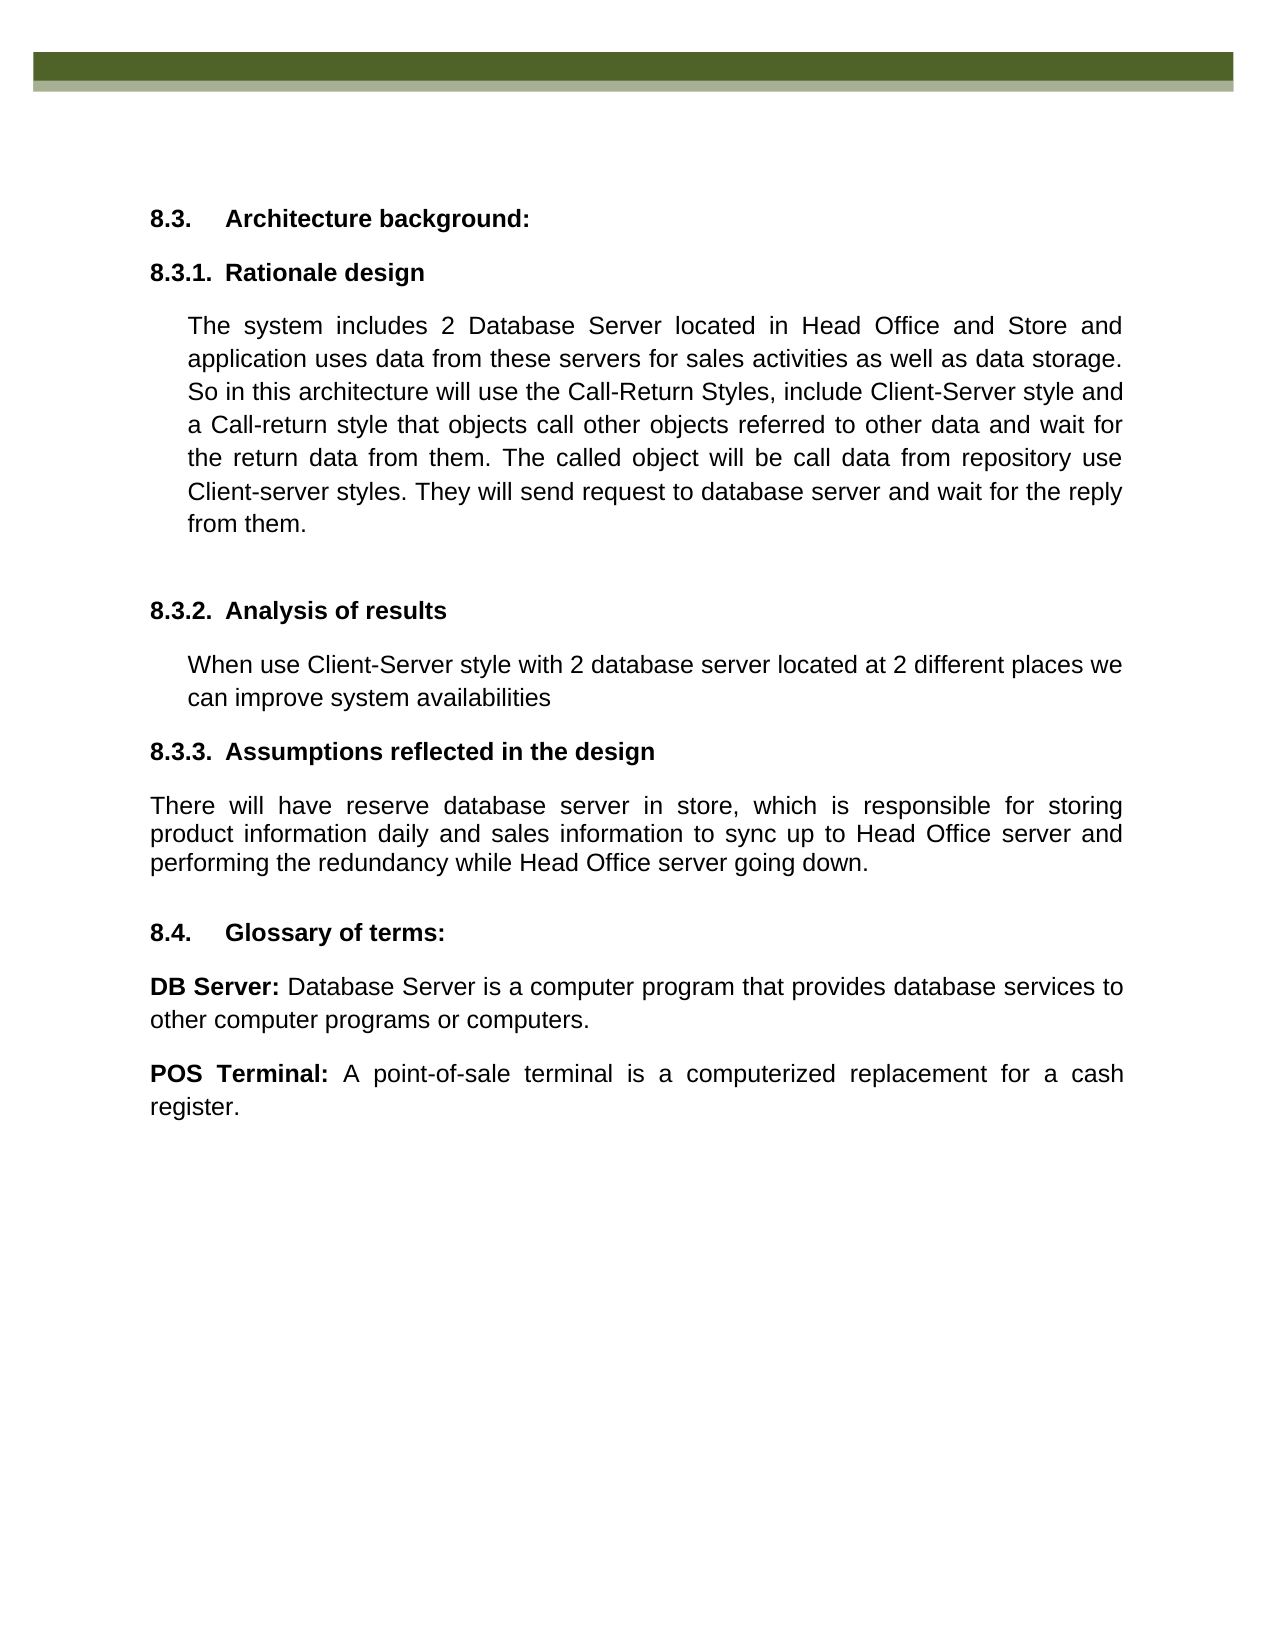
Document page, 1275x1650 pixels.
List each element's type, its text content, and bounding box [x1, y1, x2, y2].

subtitle Assumptions reflected in the design [150, 737, 1125, 766]
subtitle Rationale design [150, 258, 1125, 286]
subtitle Analysis of results [150, 596, 1125, 625]
text POS Terminal: A point-of-sale terminal is a computerized replacement for a cash register. [150, 1059, 1125, 1121]
subtitle Glossary of terms: [150, 918, 1125, 947]
list There will have reserve database server in store, which is responsible for storing product information daily and sales information to sync up to Head Office server and performing the redundancy while Head Office server going down. [150, 791, 1125, 877]
list The system includes 2 Database Server located in Head Office and Store and application uses data from these servers for sales activities as well as data storage. So in this architecture will use the Call-Return Styles, include Client-Server style and a Call-return style that objects call other objects referred to other data and wait for the return data from them. The called object will be call data from repository use Client-server styles. They will send request to database server and wait for the reply from them. [187, 311, 1125, 538]
text DB Server: Database Server is a computer program that provides database services to other computer programs or computers. [150, 972, 1125, 1034]
text When use Client-Server style with 2 database server located at 2 different places we can improve system availabilities [187, 650, 1125, 712]
subtitle Architecture background: [150, 204, 1125, 233]
